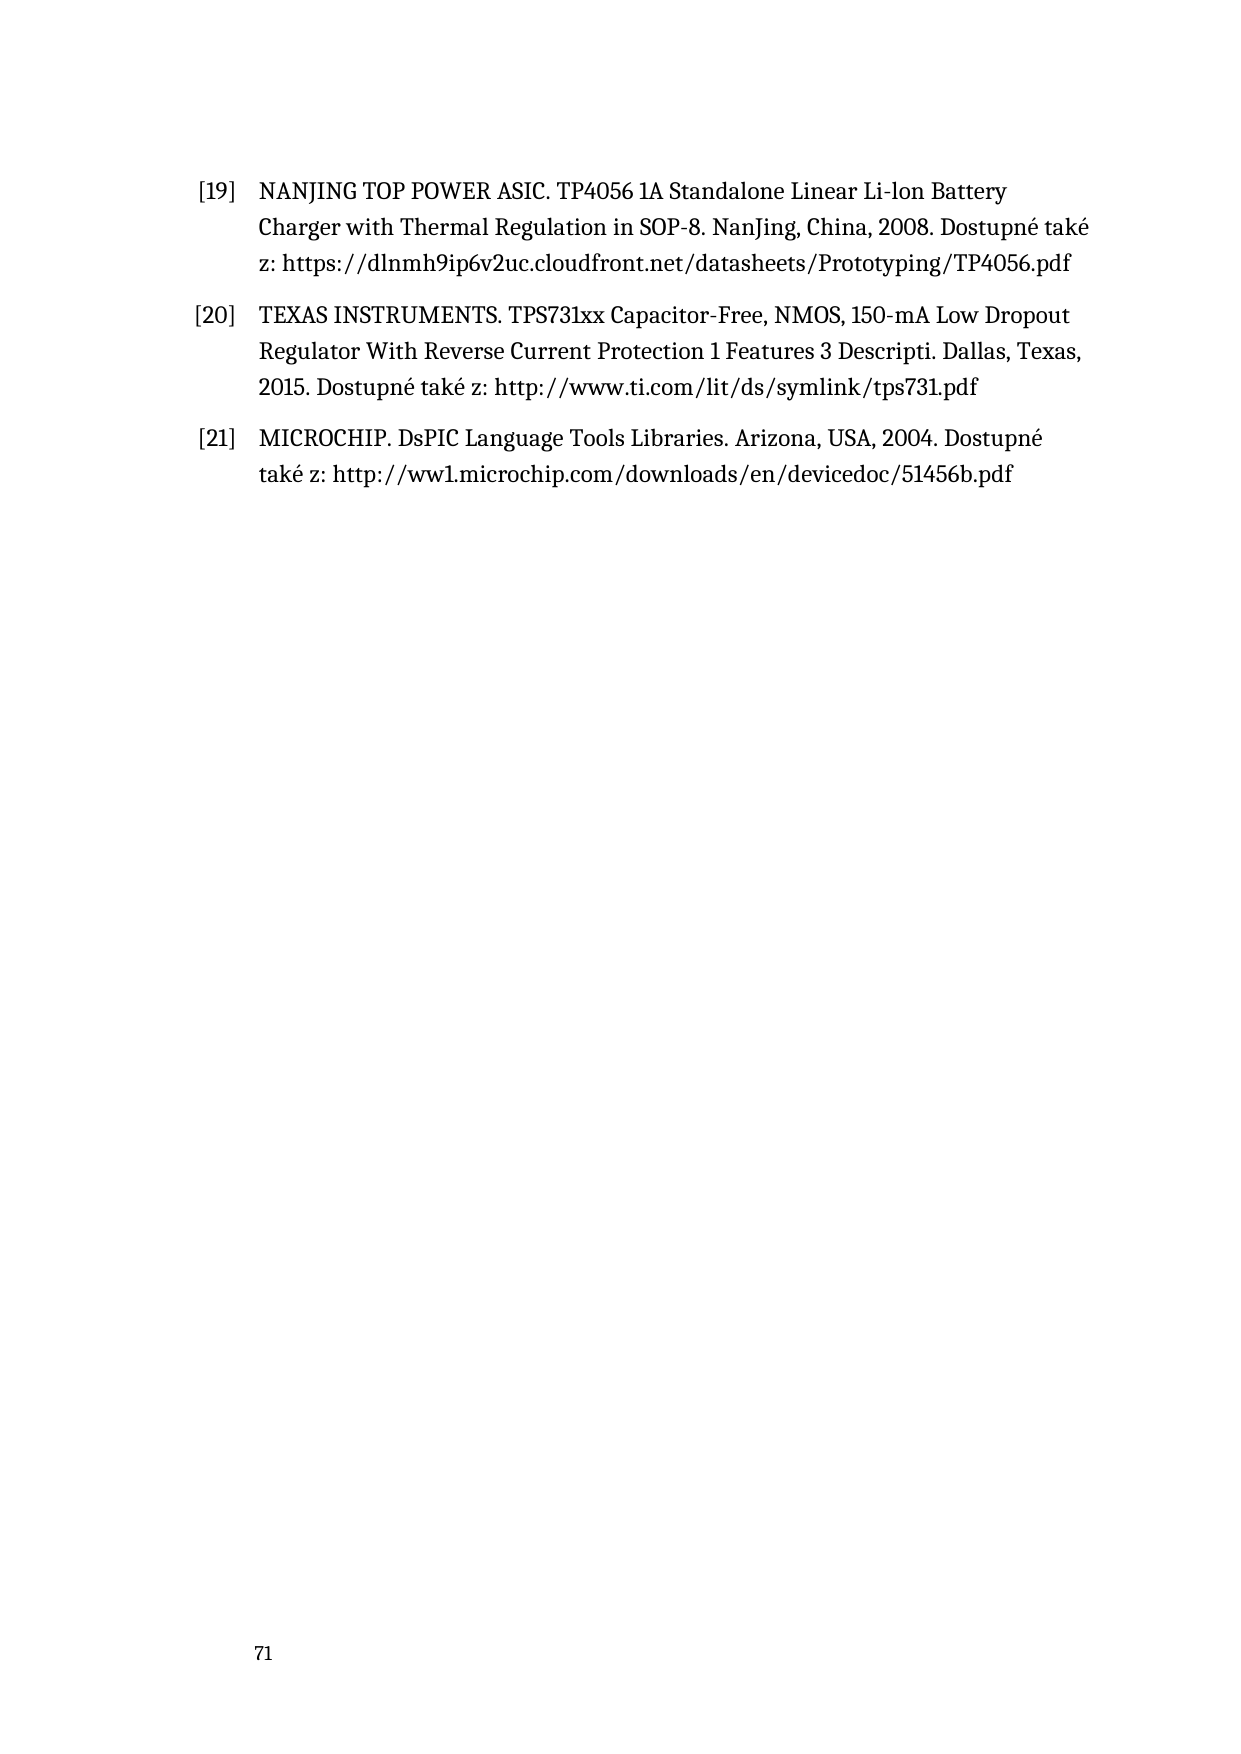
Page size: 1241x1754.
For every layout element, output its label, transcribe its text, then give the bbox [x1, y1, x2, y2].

text NANJING TOP POWER ASIC. TP4056 1A Standalone Linear Li-lon Battery Charger with Thermal Regulation in SOP-8. NanJing, China, 2008. Dostupné také z: https://dlnmh9ip6v2uc.cloudfront.net/datasheets/Prototyping/TP4056.pdf [236, 177, 1092, 278]
text MICROCHIP. DsPIC Language Tools Libraries. Arizona, USA, 2004. Dostupné také z: http://ww1.microchip.com/downloads/en/devicedoc/51456b.pdf [236, 424, 1092, 489]
text TEXAS INSTRUMENTS. TPS731xx Capacitor-Free, NMOS, 150-mA Low Dropout Regulator With Reverse Current Protection 1 Features 3 Descripti. Dallas, Texas, 2015. Dostupné také z: http://www.ti.com/lit/ds/symlink/tps731.pdf [236, 301, 1092, 401]
